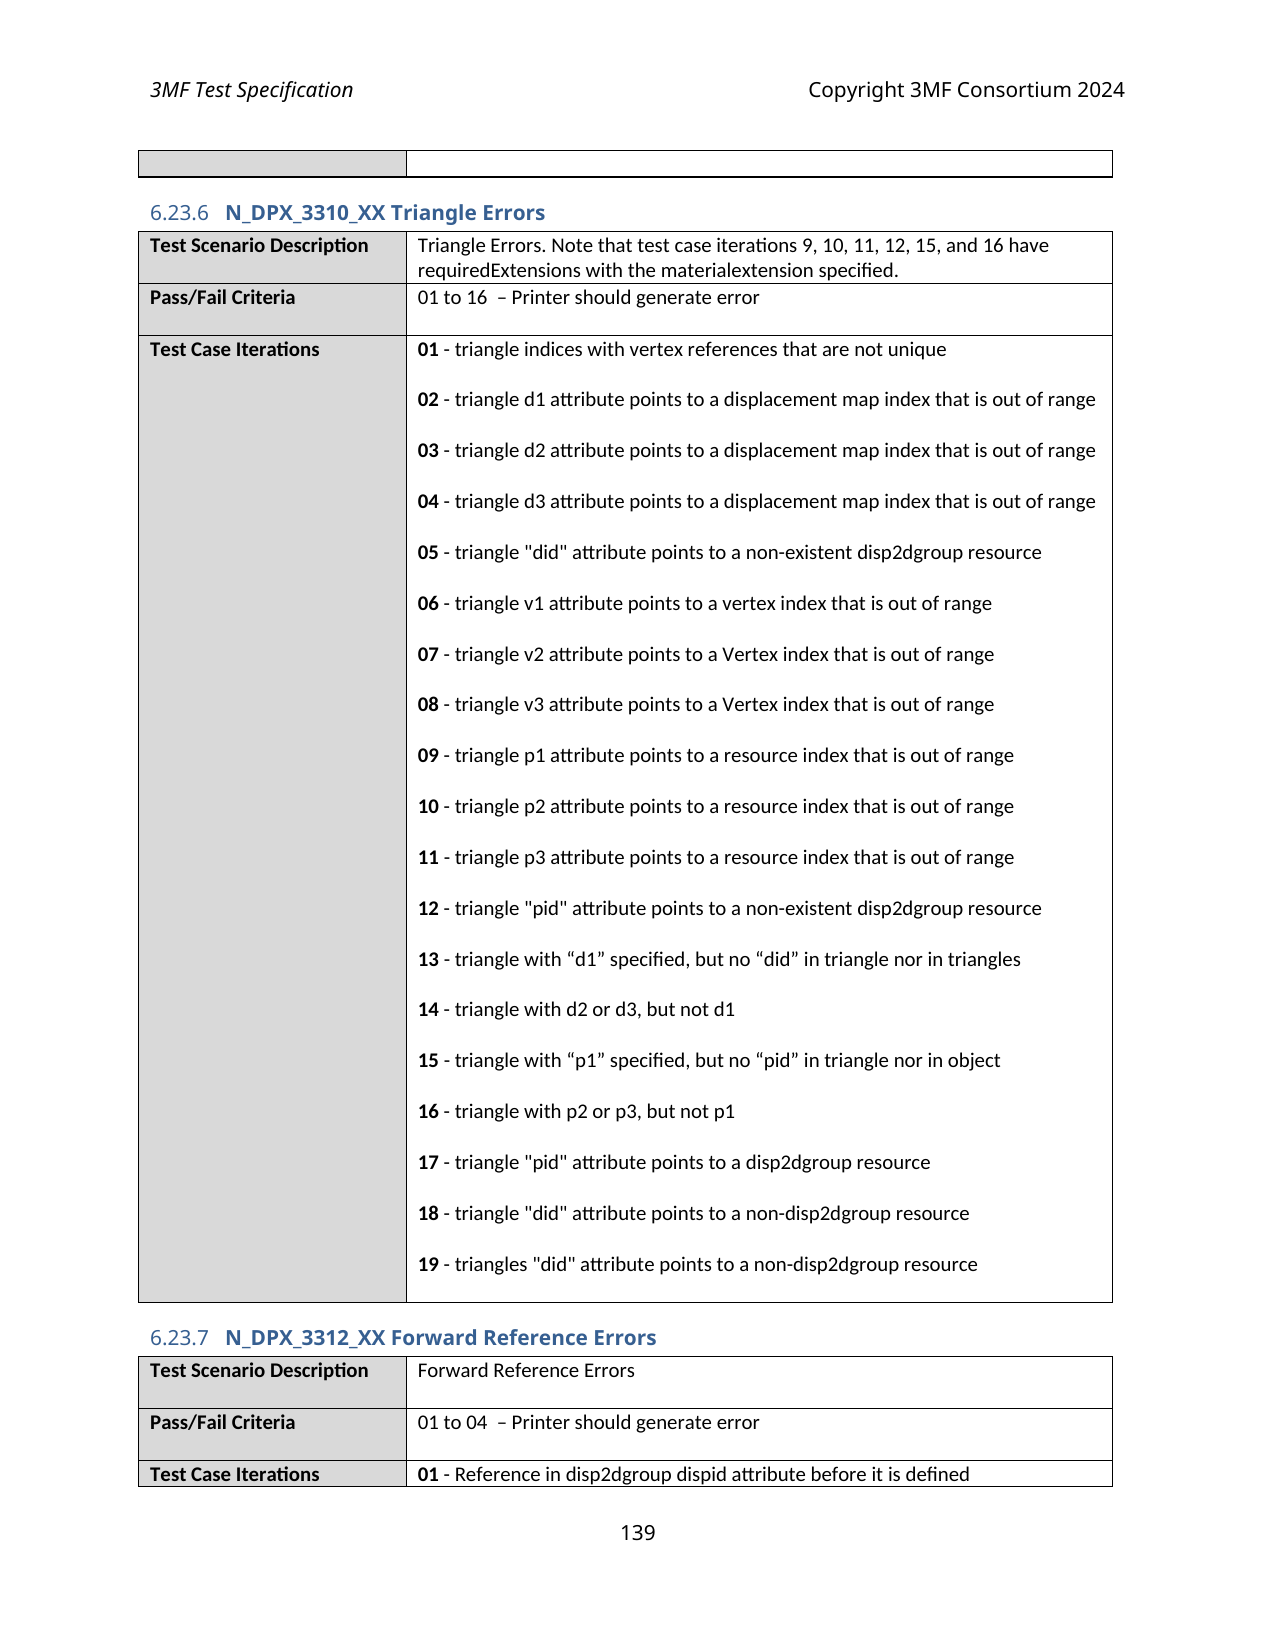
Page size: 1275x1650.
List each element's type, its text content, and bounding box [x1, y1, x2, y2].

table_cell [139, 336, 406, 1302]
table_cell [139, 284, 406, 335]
subtitle N_DPX_3312_XX Forward Reference Errors [150, 1323, 1125, 1352]
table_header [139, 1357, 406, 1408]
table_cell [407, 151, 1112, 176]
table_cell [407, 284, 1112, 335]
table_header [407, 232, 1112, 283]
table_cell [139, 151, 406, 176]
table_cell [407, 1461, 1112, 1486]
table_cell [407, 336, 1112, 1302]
subtitle N_DPX_3310_XX Triangle Errors [150, 198, 1125, 227]
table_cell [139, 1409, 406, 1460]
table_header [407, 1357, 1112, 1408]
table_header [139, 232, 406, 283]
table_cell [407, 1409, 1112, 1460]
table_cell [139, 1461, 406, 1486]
